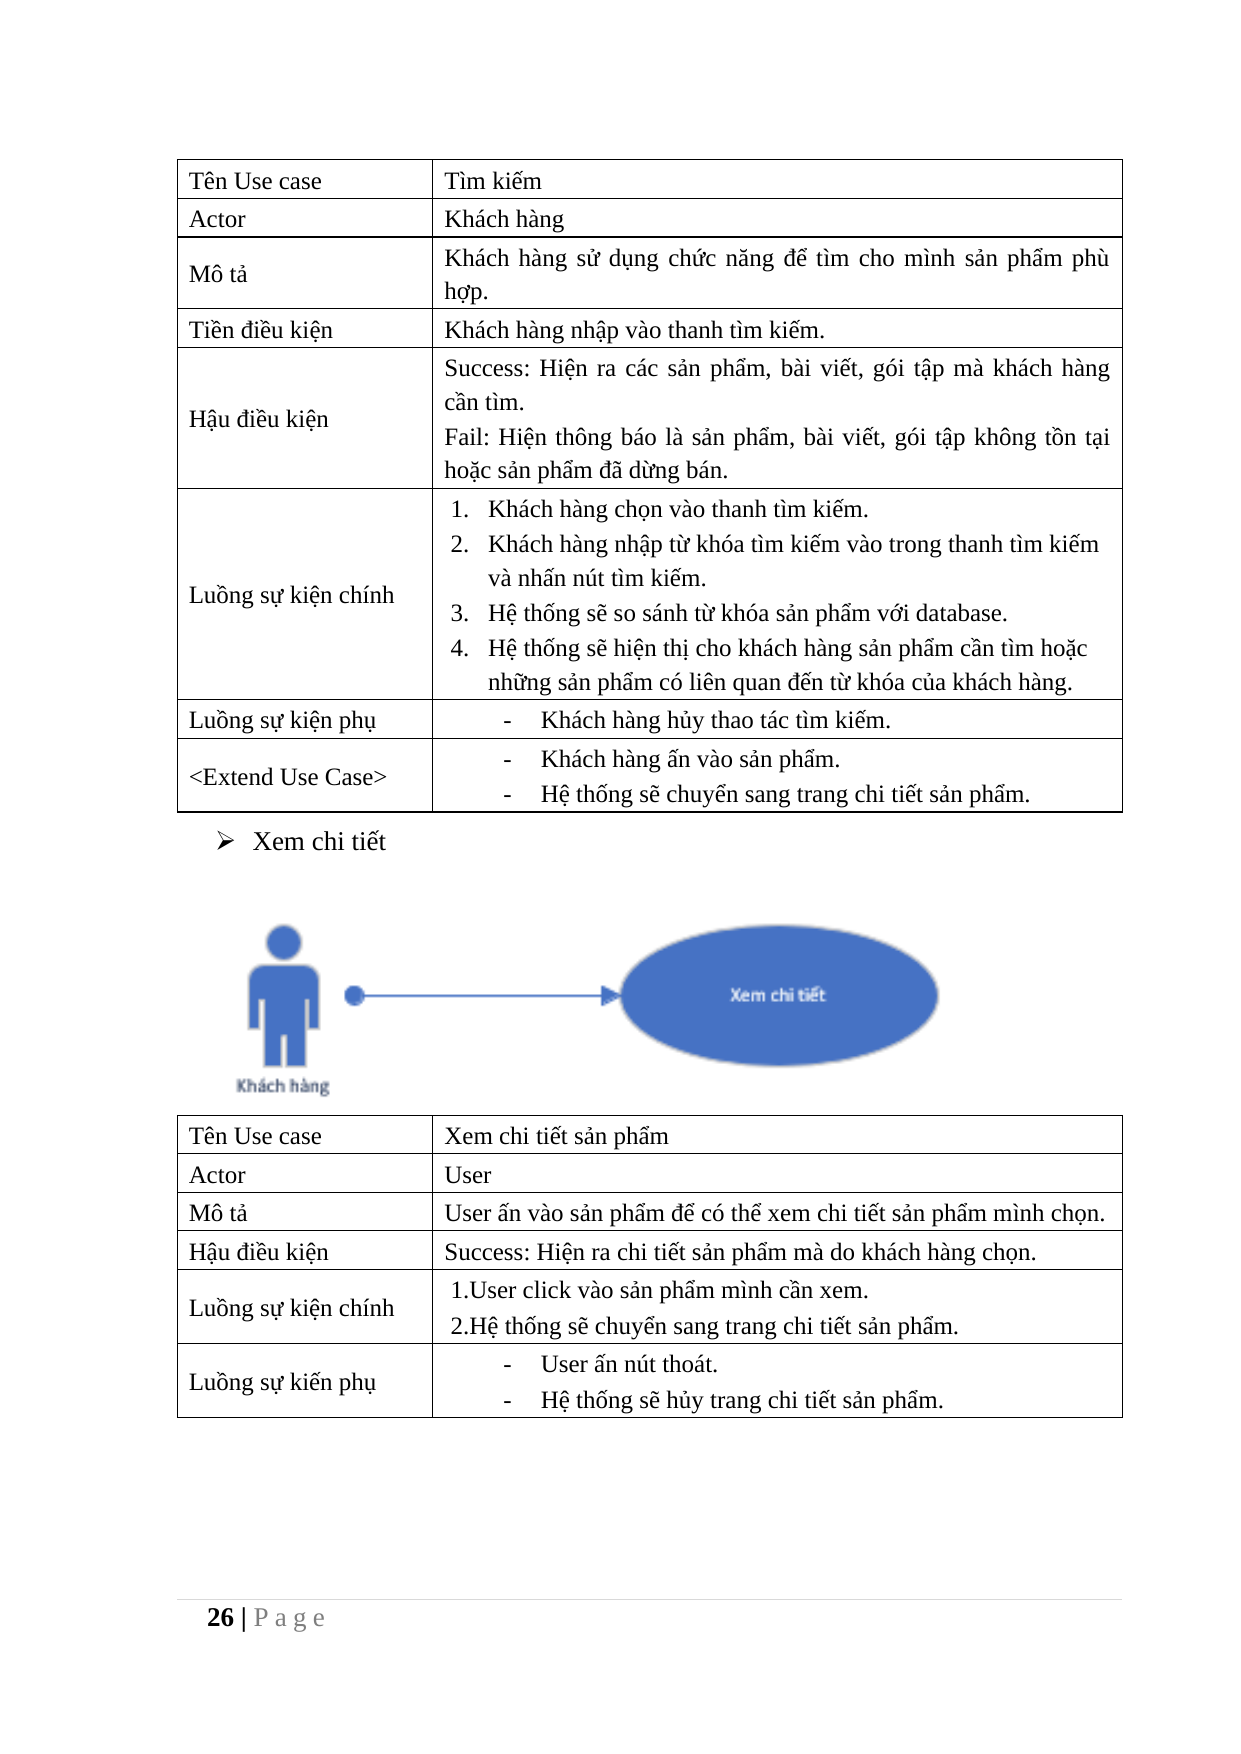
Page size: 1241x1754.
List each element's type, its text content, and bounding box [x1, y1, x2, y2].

table_cell Khách hàng sử dụng chức năng để tìm cho mình sản phẩm phù hợp. [433, 238, 1122, 308]
table_cell User [433, 1154, 1122, 1192]
table_cell Khách hàng ấn vào sản phẩm. Hệ thống sẽ chuyển sang trang chi tiết sản phẩm. [433, 739, 1122, 811]
table_cell Khách hàng [433, 199, 1122, 236]
table_cell Success: Hiện ra chi tiết sản phẩm mà do khách hàng chọn. [433, 1231, 1122, 1269]
table_cell <Extend Use Case> [178, 739, 432, 811]
table_header Tên Use case [178, 1116, 432, 1153]
table_cell Luồng sự kiện chính [178, 1270, 432, 1343]
table_cell Khách hàng nhập vào thanh tìm kiếm. [433, 309, 1122, 347]
table_cell Khách hàng chọn vào thanh tìm kiếm. Khách hàng nhập từ khóa tìm kiếm vào trong thanh tìm kiếm và nhấn nút tìm kiếm. Hệ thống sẽ so sánh từ khóa sản phẩm với database. Hệ thống sẽ hiện thị cho khách hàng sản phẩm cần tìm hoặc những sản phẩm có liên quan đến từ khóa của khách hàng. [433, 489, 1122, 699]
table_cell 1.User click vào sản phẩm mình cần xem. 2.Hệ thống sẽ chuyển sang trang chi tiết sản phẩm. [433, 1270, 1122, 1343]
table_cell Luồng sự kiến phụ [178, 1344, 432, 1417]
table_cell User ấn vào sản phẩm để có thể xem chi tiết sản phẩm mình chọn. [433, 1193, 1122, 1230]
table_cell Actor [178, 1154, 432, 1192]
table_header Tìm kiếm [433, 160, 1122, 198]
table_cell Hậu điều kiện [178, 1231, 432, 1269]
table_cell Success: Hiện ra các sản phẩm, bài viết, gói tập mà khách hàng cần tìm. Fail: Hiện thông báo là sản phẩm, bài viết, gói tập không tồn tại hoặc sản phẩm đã dừng bán. [433, 348, 1122, 487]
table_cell Mô tả [178, 1193, 432, 1230]
table_cell Mô tả [178, 238, 432, 308]
table_cell Hậu điều kiện [178, 348, 432, 487]
table_cell Tiền điều kiện [178, 309, 432, 347]
table_cell Luồng sự kiện phụ [178, 700, 432, 737]
table_cell User ấn nút thoát. Hệ thống sẽ hủy trang chi tiết sản phẩm. [433, 1344, 1122, 1417]
table_header Tên Use case [178, 160, 432, 198]
table_header Xem chi tiết sản phẩm [433, 1116, 1122, 1153]
picture [206, 878, 959, 1106]
table_cell Actor [178, 199, 432, 236]
table_cell Luồng sự kiện chính [178, 489, 432, 699]
list Xem chi tiết [215, 825, 1122, 856]
table_cell Khách hàng hủy thao tác tìm kiếm. [433, 700, 1122, 737]
